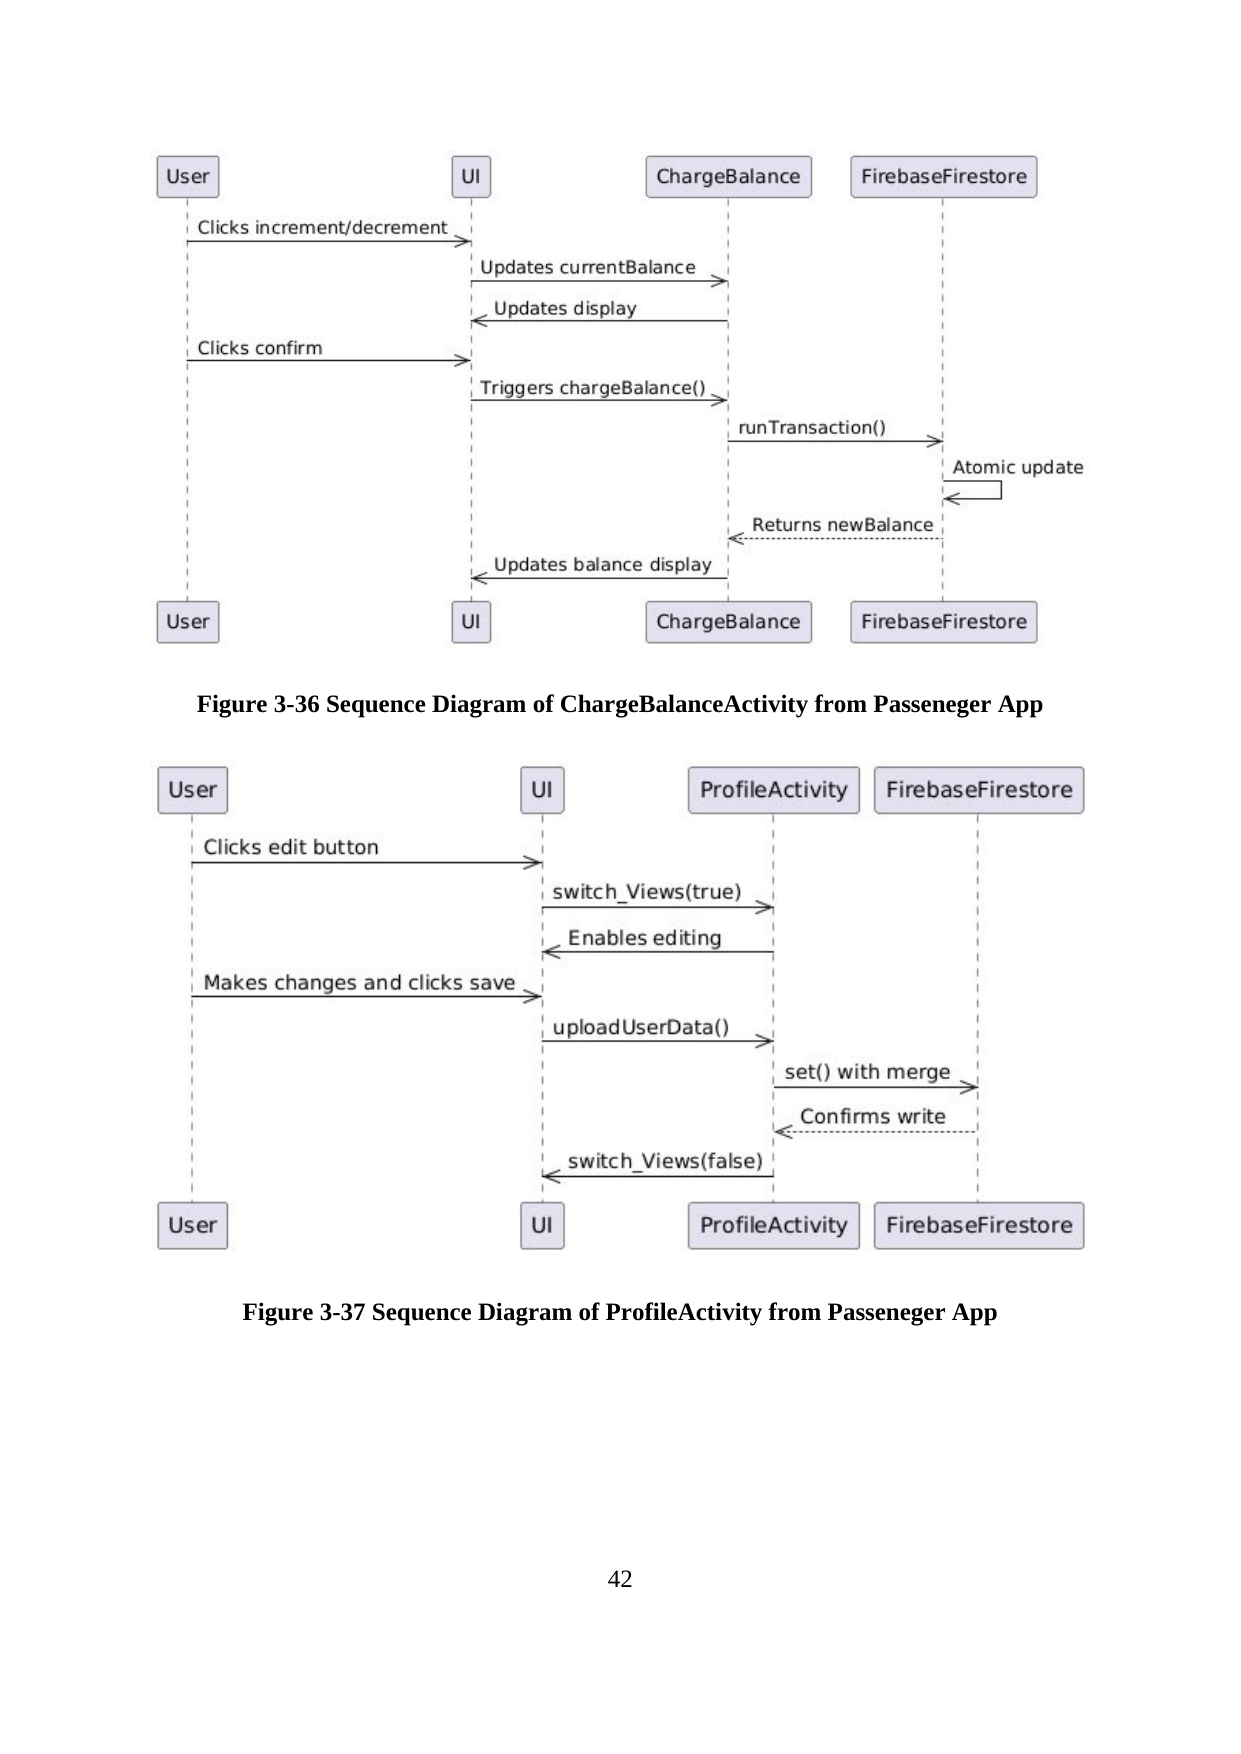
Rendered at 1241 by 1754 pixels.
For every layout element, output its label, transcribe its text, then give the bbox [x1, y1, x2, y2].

picture [150, 150, 1091, 649]
picture [150, 759, 1091, 1256]
